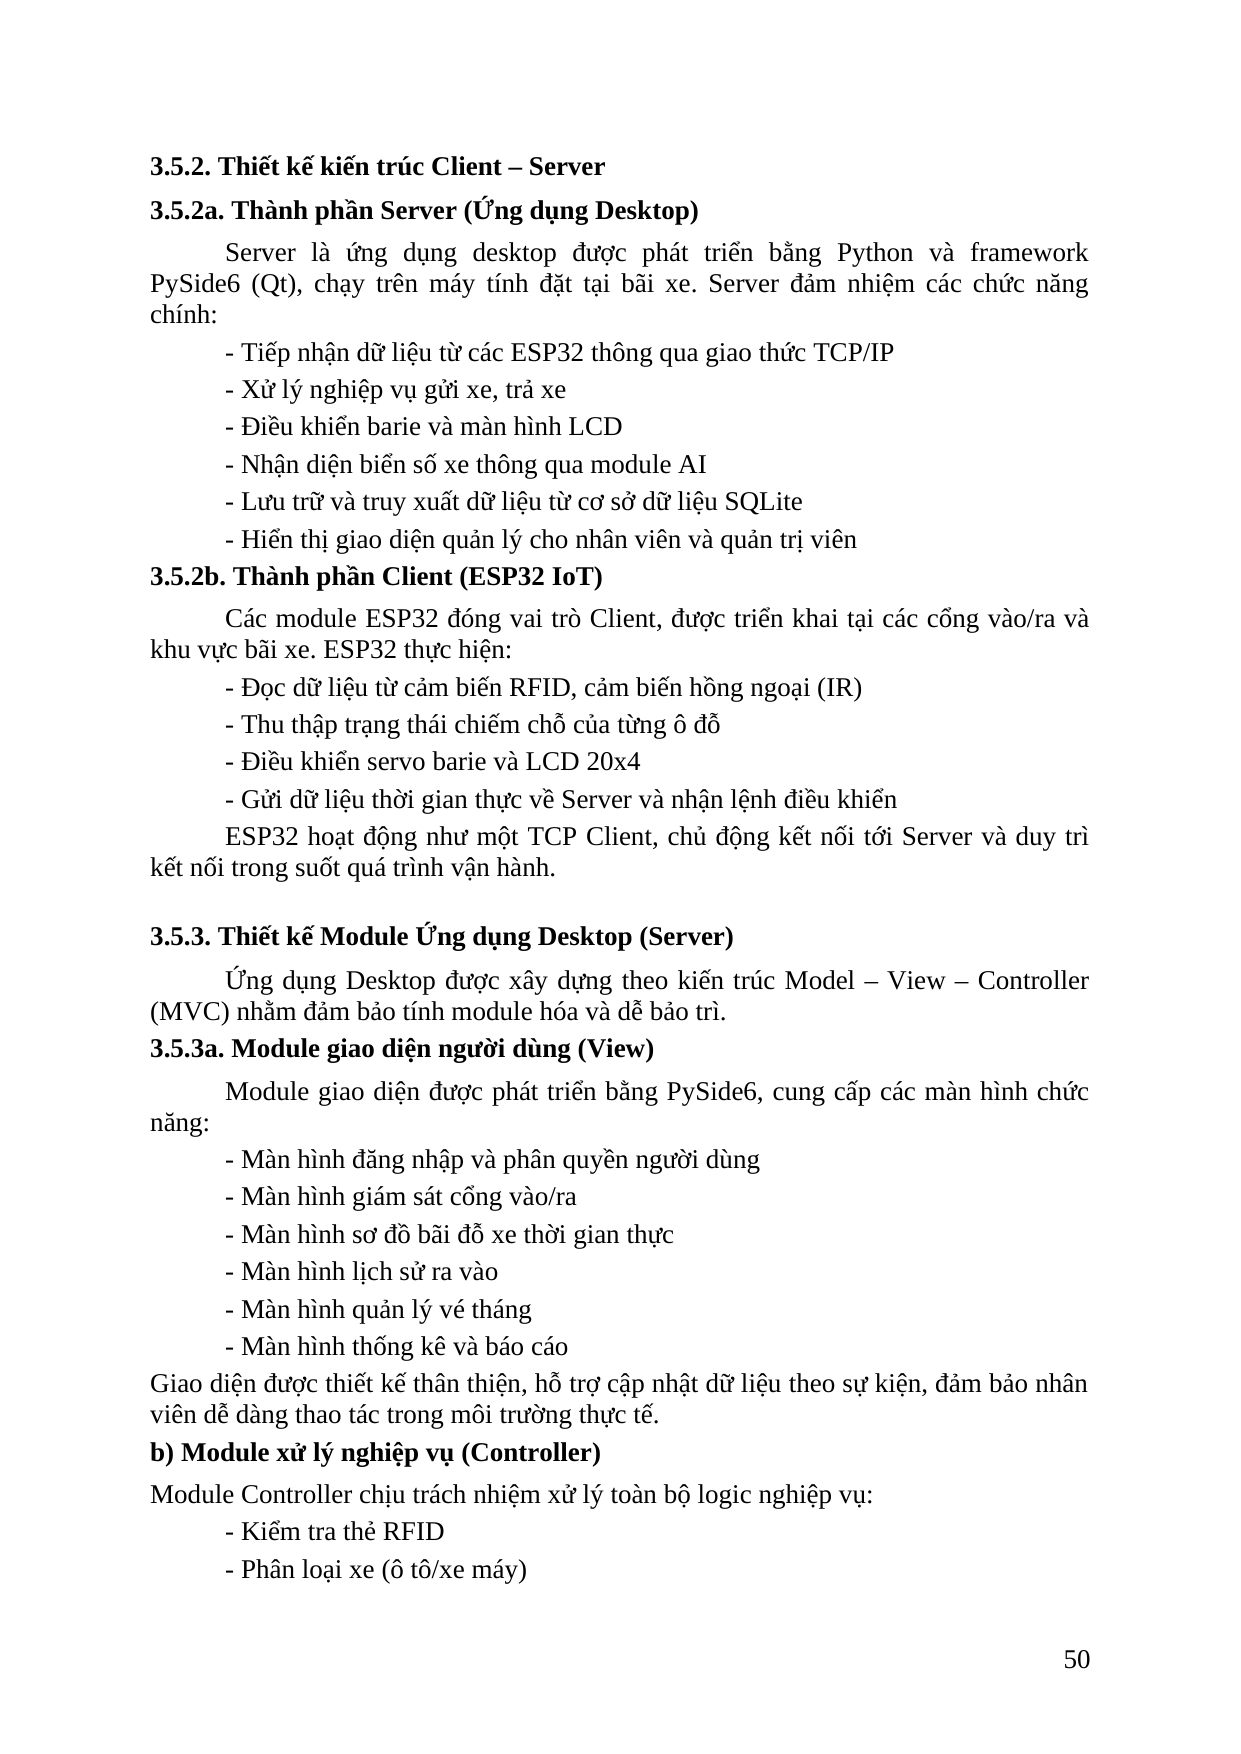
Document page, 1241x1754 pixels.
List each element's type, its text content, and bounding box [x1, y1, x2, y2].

text - Điều khiển servo barie và LCD 20x4 [225, 745, 1090, 777]
text - Màn hình đăng nhập và phân quyền người dùng [150, 1143, 1090, 1174]
text Module giao diện được phát triển bằng PySide6, cung cấp các màn hình chức năng: [150, 1074, 1090, 1137]
text - Thu thập trạng thái chiếm chỗ của từng ô đỗ [150, 708, 1090, 739]
text ESP32 hoạt động như một TCP Client, chủ động kết nối tới Server và duy trì kết nối trong suốt quá trình vận hành. [150, 820, 1090, 882]
text - Màn hình quản lý vé tháng [150, 1293, 1090, 1324]
text - Kiểm tra thẻ RFID [225, 1515, 1090, 1547]
text Giao diện được thiết kế thân thiện, hỗ trợ cập nhật dữ liệu theo sự kiện, đảm bảo nhân viên dễ dàng thao tác trong môi trường thực tế. [150, 1367, 1090, 1430]
text Ứng dụng Desktop được xây dựng theo kiến trúc Model – View – Controller (MVC) nhằm đảm bảo tính module hóa và dễ bảo trì. [150, 964, 1090, 1026]
text - Xử lý nghiệp vụ gửi xe, trả xe [150, 373, 1090, 404]
subtitle 3.5.2b. Thành phần Client (ESP32 IoT) [150, 560, 1090, 591]
subtitle b) Module xử lý nghiệp vụ (Controller) [150, 1436, 1090, 1467]
subtitle 3.5.2a. Thành phần Server (Ứng dụng Desktop) [150, 194, 1090, 225]
text - Màn hình thống kê và báo cáo [150, 1330, 1090, 1361]
text - Đọc dữ liệu từ cảm biến RFID, cảm biến hồng ngoại (IR) [150, 671, 1090, 702]
text - Màn hình sơ đồ bãi đỗ xe thời gian thực [150, 1218, 1090, 1249]
text - Lưu trữ và truy xuất dữ liệu từ cơ sở dữ liệu SQLite [150, 485, 1090, 516]
text Server là ứng dụng desktop được phát triển bằng Python và framework PySide6 (Qt), chạy trên máy tính đặt tại bãi xe. Server đảm nhiệm các chức năng chính: [150, 236, 1090, 329]
text - Điều khiển barie và màn hình LCD [150, 411, 1090, 442]
subtitle 3.5.2. Thiết kế kiến trúc Client – Server [150, 150, 1090, 181]
text - Gửi dữ liệu thời gian thực về Server và nhận lệnh điều khiển [150, 783, 1090, 814]
text - Màn hình lịch sử ra vào [150, 1255, 1090, 1286]
subtitle 3.5.3. Thiết kế Module Ứng dụng Desktop (Server) [150, 920, 1090, 951]
text - Nhận diện biển số xe thông qua module AI [150, 448, 1090, 479]
text - Phân loại xe (ô tô/xe máy) [225, 1553, 1090, 1584]
text - Tiếp nhận dữ liệu từ các ESP32 thông qua giao thức TCP/IP [150, 336, 1090, 367]
text Module Controller chịu trách nhiệm xử lý toàn bộ logic nghiệp vụ: [150, 1478, 1090, 1509]
subtitle 3.5.3a. Module giao diện người dùng (View) [150, 1033, 1090, 1064]
text - Hiển thị giao diện quản lý cho nhân viên và quản trị viên [150, 523, 1090, 554]
text Các module ESP32 đóng vai trò Client, được triển khai tại các cổng vào/ra và khu vực bãi xe. ESP32 thực hiện: [150, 602, 1090, 664]
text - Màn hình giám sát cổng vào/ra [150, 1181, 1090, 1212]
